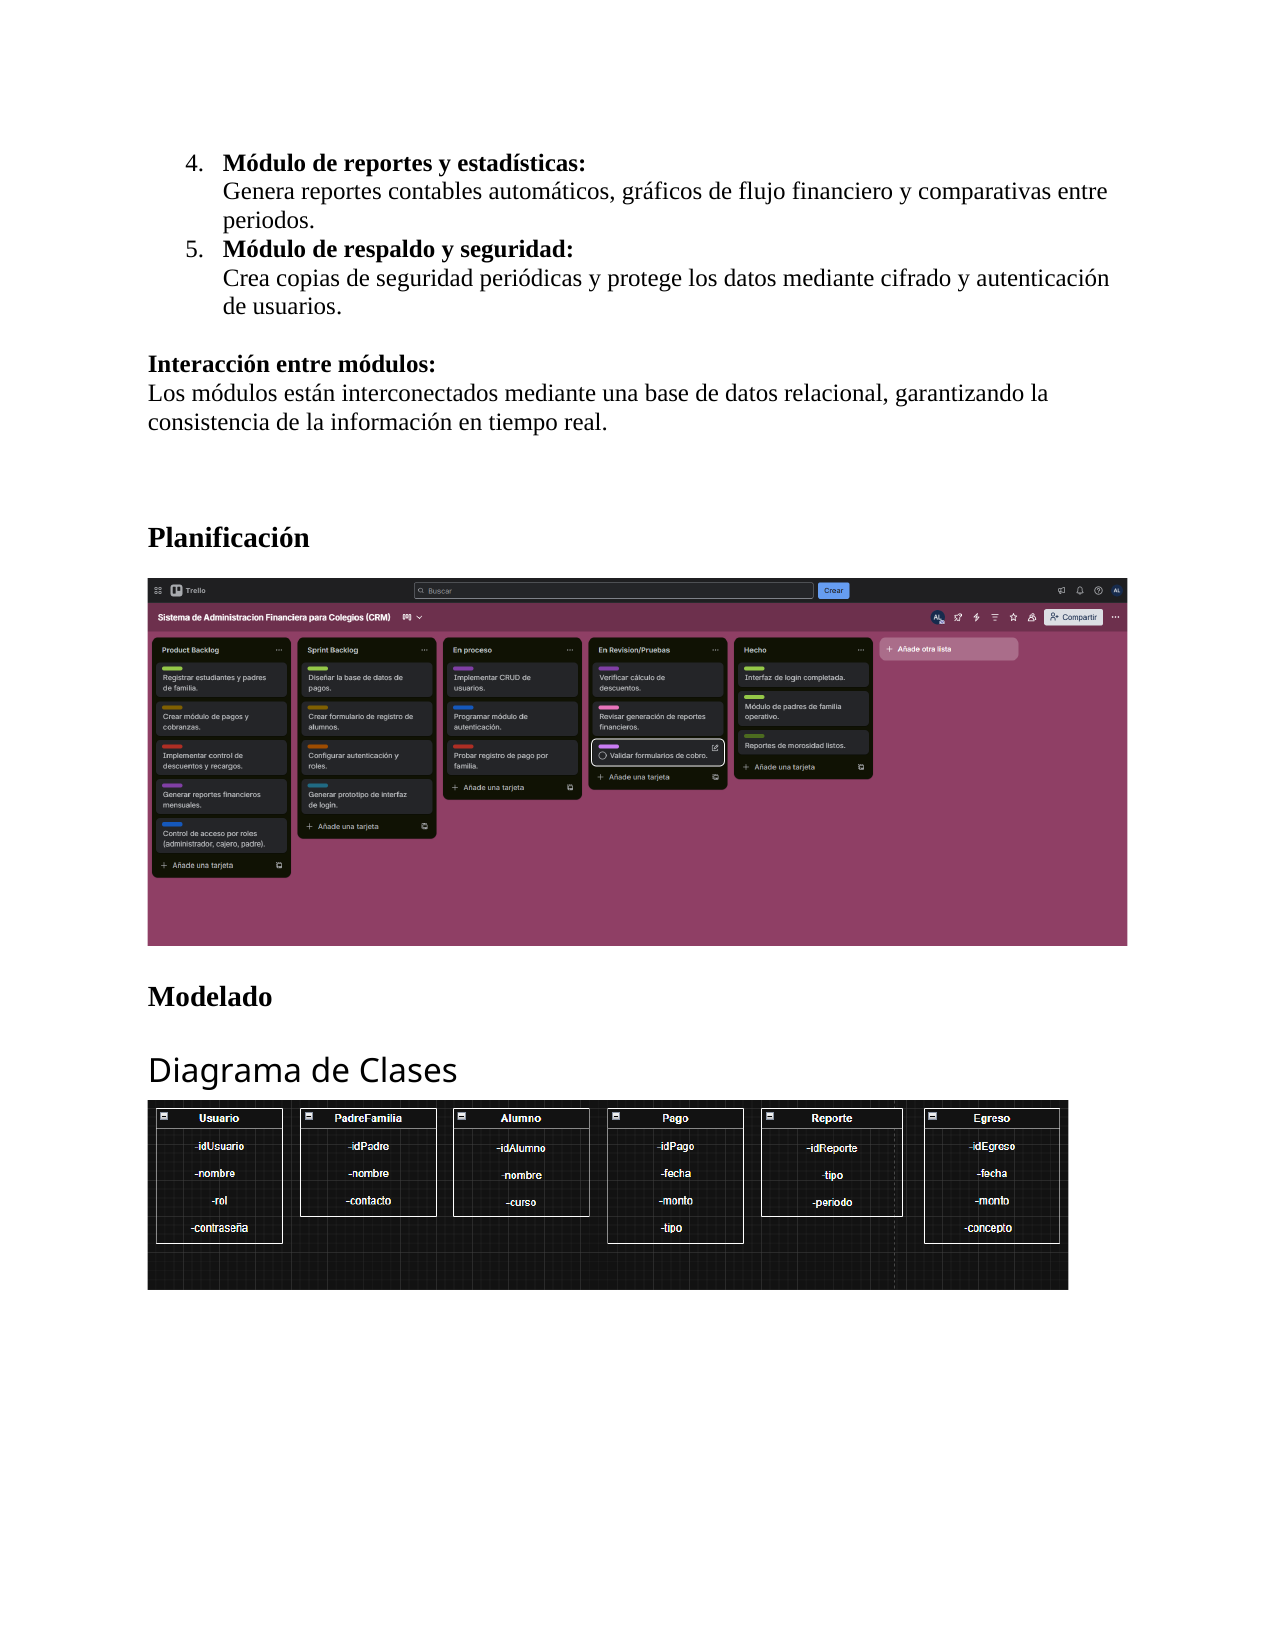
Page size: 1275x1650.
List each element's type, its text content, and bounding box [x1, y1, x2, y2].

text Interacción entre módulos: Los módulos están interconectados mediante una base de datos relacional, garantizando la consistencia de la información en tiempo real. [148, 349, 1127, 436]
picture [147, 1100, 1069, 1290]
subtitle Diagrama de Clases [148, 1047, 1127, 1092]
text Planificación [148, 520, 1127, 553]
picture [147, 578, 1128, 946]
text Modelado [148, 979, 1127, 1013]
list Módulo de respaldo y seguridad: Crea copias de seguridad periódicas y protege los datos mediante cifrado y autenticación de usuarios. [185, 234, 1127, 320]
list Módulo de reportes y estadísticas: Genera reportes contables automáticos, gráficos de flujo financiero y comparativas entre periodos. [185, 148, 1127, 234]
